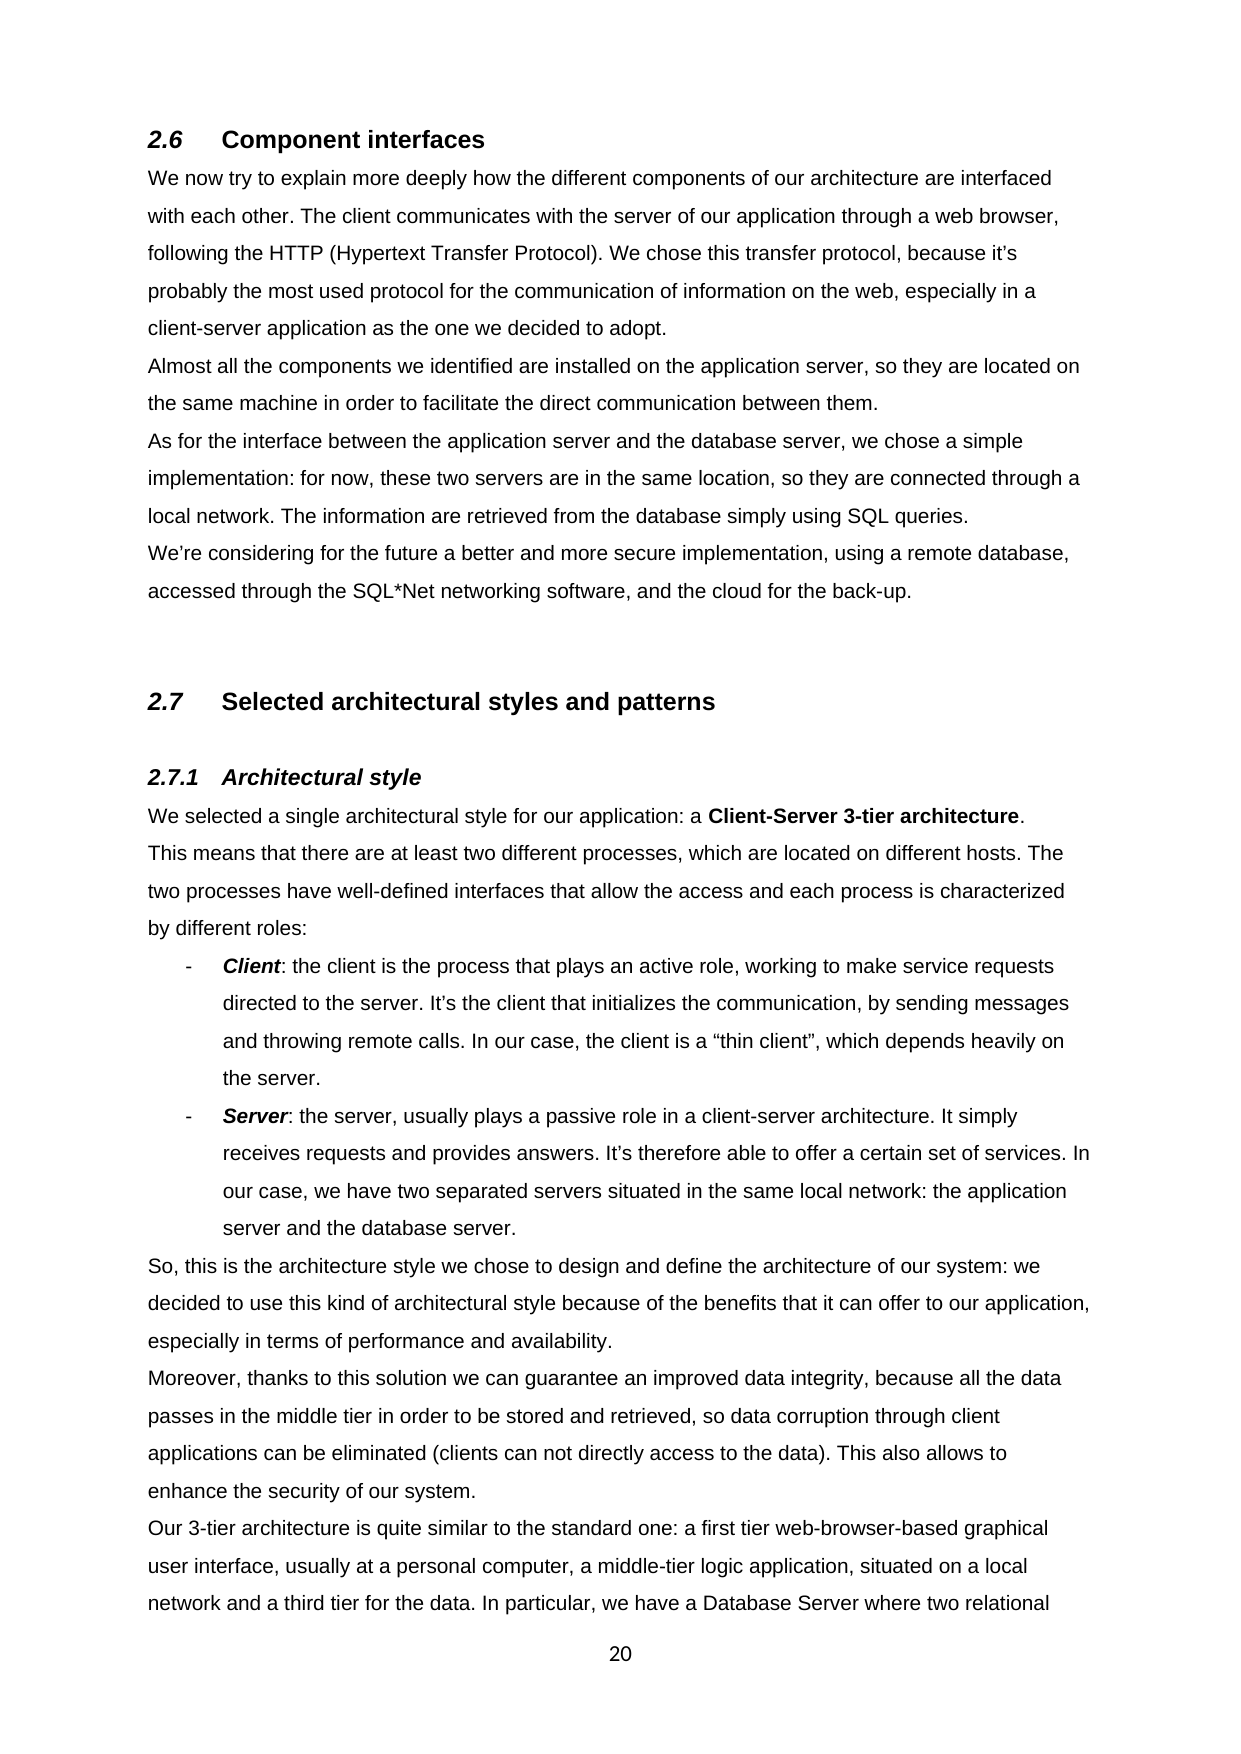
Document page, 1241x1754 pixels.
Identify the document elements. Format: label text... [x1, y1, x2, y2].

text As for the interface between the application server and the database server, we chose a simple implementation: for now, these two servers are in the same location, so they are connected through a local network. The information are retrieved from the database simply using SQL queries. [148, 418, 1092, 531]
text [148, 1506, 1092, 1618]
text Almost all the components we identified are installed on the application server, so they are located on the same machine in order to facilitate the direct communication between them. [148, 343, 1092, 418]
text 2.7.1 Architectural style [148, 756, 1092, 793]
text This means that there are at least two different processes, which are located on different hosts. The two processes have well-defined interfaces that allow the access and each process is characterized by different roles: [148, 831, 1092, 943]
text 2.6 Component interfaces [148, 118, 1092, 156]
text 2.7 Selected architectural styles and patterns [148, 681, 1092, 718]
text We selected a single architectural style for our application: a Client-Server 3-tier architecture. [148, 793, 1092, 831]
text So, this is the architecture style we chose to design and define the architecture of our system: we decided to use this kind of architectural style because of the benefits that it can offer to our application, especially in terms of performance and availability. [148, 1243, 1092, 1356]
text We now try to explain more deeply how the different components of our architecture are interfaced with each other. The client communicates with the server of our application through a web browser, following the HTTP (Hypertext Transfer Protocol). We chose this transfer protocol, because it’s probably the most used protocol for the communication of information on the web, especially in a client-server application as the one we decided to adopt. [148, 156, 1092, 343]
text We’re considering for the future a better and more secure implementation, using a remote database, accessed through the SQL*Net networking software, and the cloud for the back-up. [148, 531, 1092, 606]
text Moreover, thanks to this solution we can guarantee an improved data integrity, because all the data passes in the middle tier in order to be stored and retrieved, so data corruption through client applications can be eliminated (clients can not directly access to the data). This also allows to enhance the security of our system. [148, 1356, 1092, 1506]
list Server: the server, usually plays a passive role in a client-server architecture. It simply receives requests and provides answers. It’s therefore able to offer a certain set of services. In our case, we have two separated servers situated in the same local network: the application server and the database server. [185, 1093, 1092, 1243]
list Client: the client is the process that plays an active role, working to make service requests directed to the server. It’s the client that initializes the communication, by sending messages and throwing remote calls. In our case, the client is a “thin client”, which depends heavily on the server. [185, 943, 1092, 1093]
